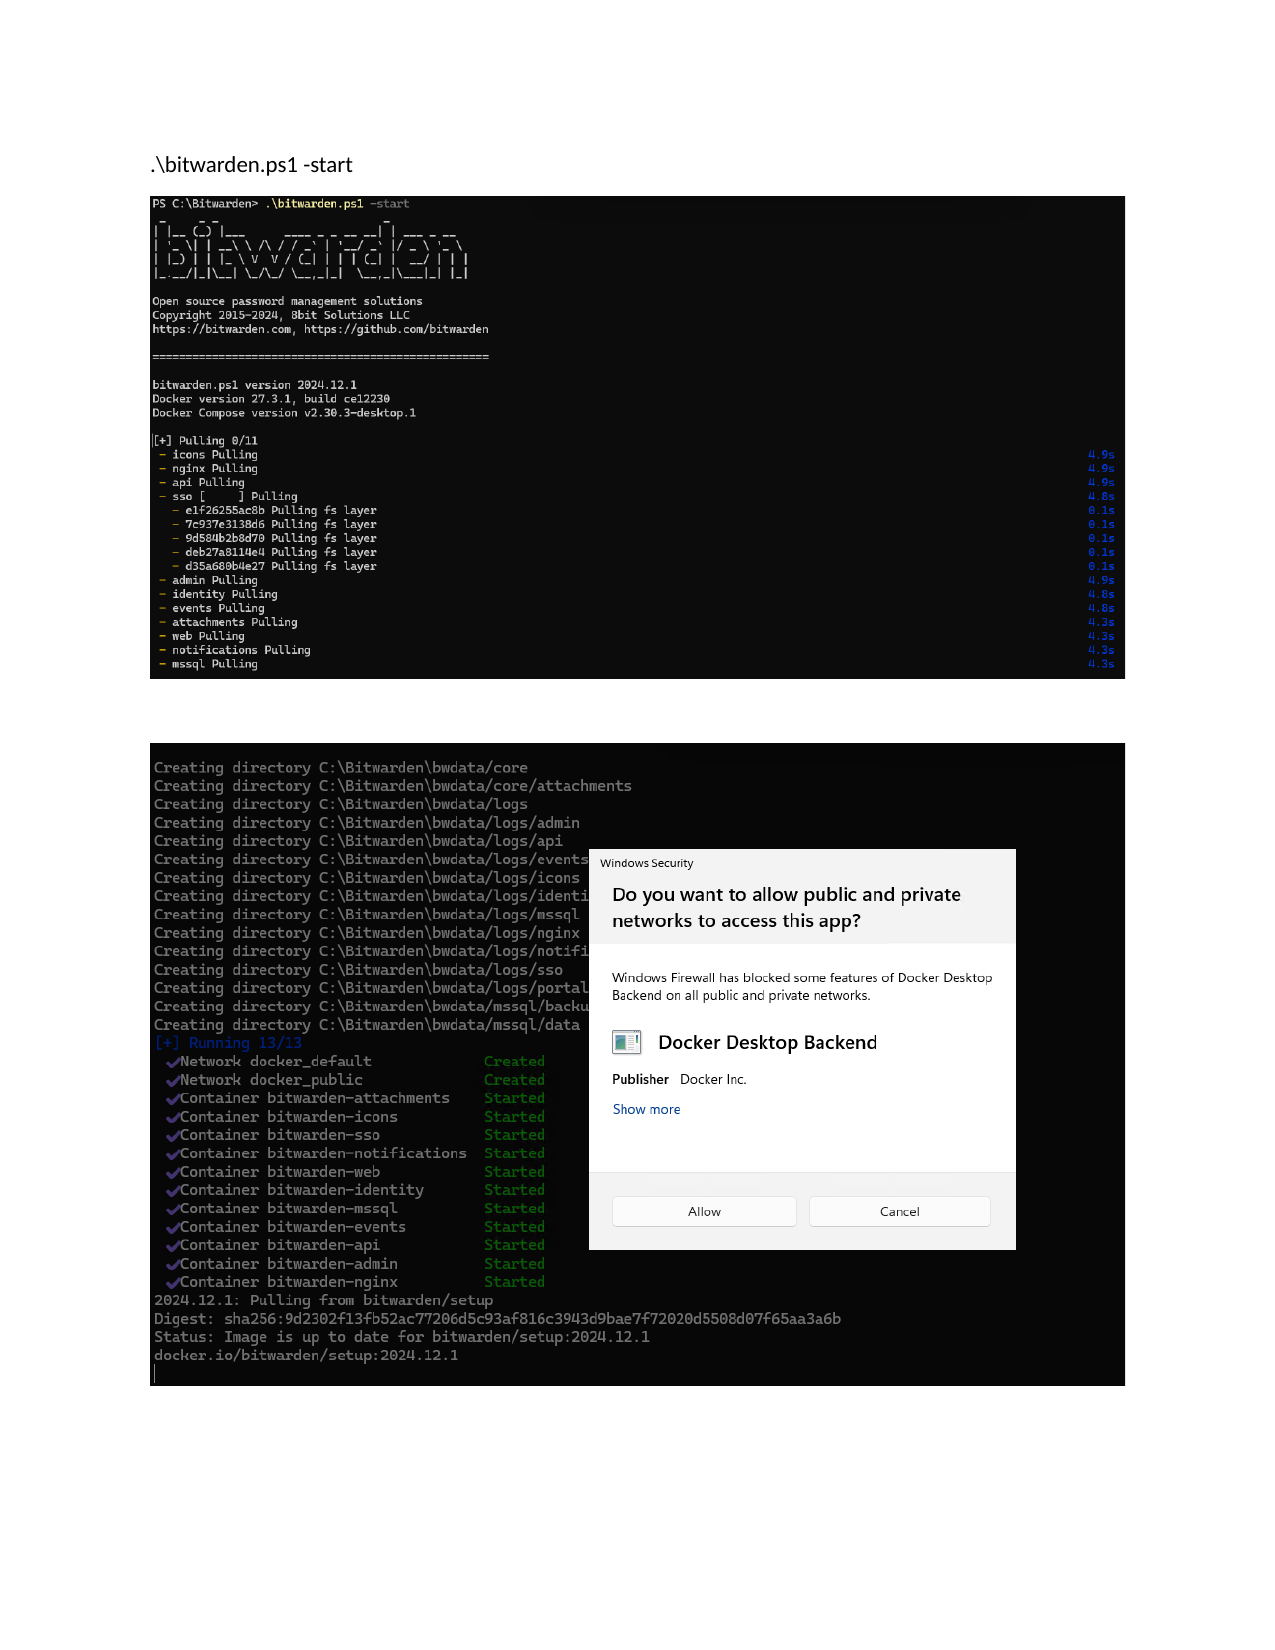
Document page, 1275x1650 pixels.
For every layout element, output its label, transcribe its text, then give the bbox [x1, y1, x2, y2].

picture [150, 743, 1125, 1386]
picture [150, 196, 1125, 679]
text .\bitwarden.ps1 -start [150, 150, 1125, 178]
